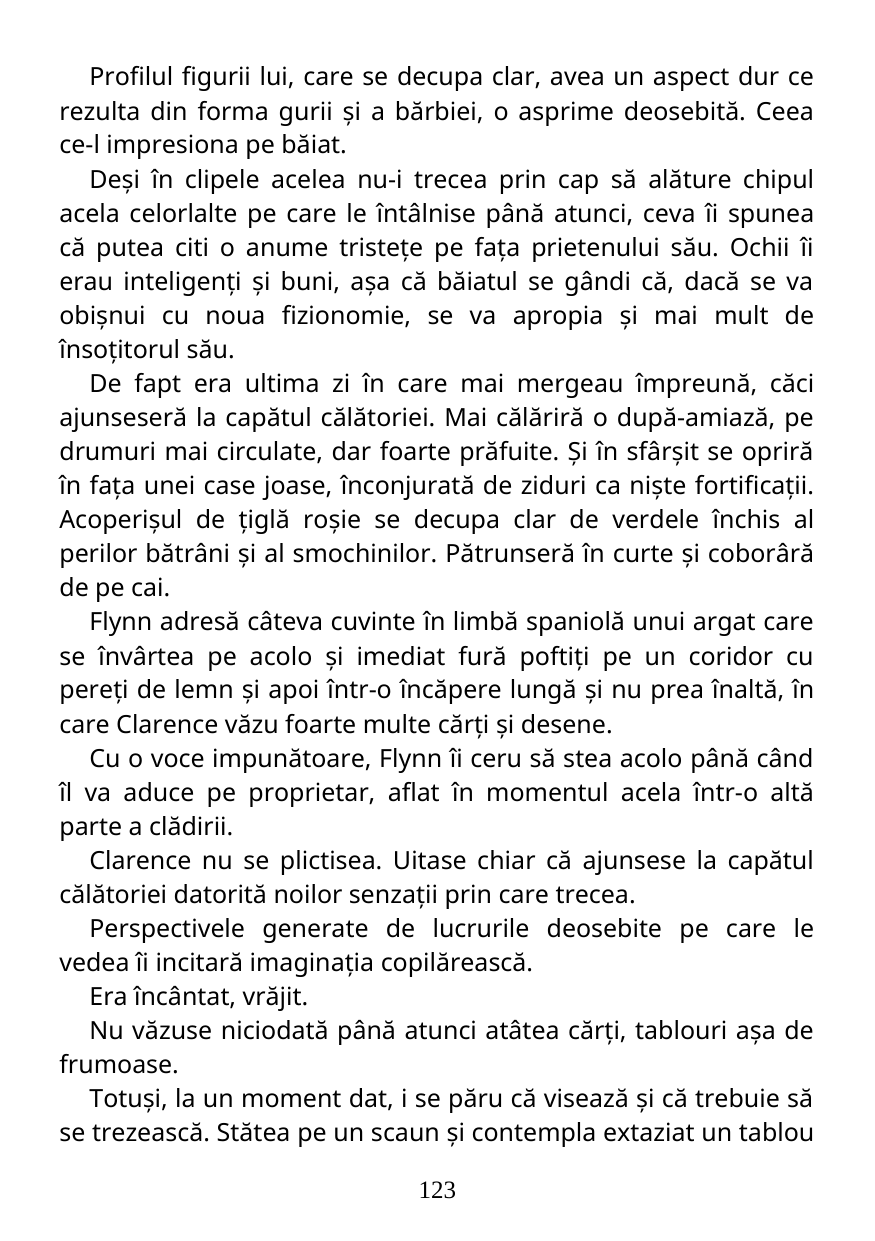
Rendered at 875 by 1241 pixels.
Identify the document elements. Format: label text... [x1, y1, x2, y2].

text De fapt era ultima zi în care mai mergeau împreună, căci ajunseseră la capătul călătoriei. Mai călăriră o după-amiază, pe drumuri mai circulate, dar foarte prăfuite. Şi în sfârşit se opriră în faţa unei case joase, înconjurată de ziduri ca nişte fortificaţii. Acoperişul de ţiglă roşie se decupa clar de verdele închis al perilor bătrâni şi al smochinilor. Pătrunseră în curte şi coborâră de pe cai. [59, 366, 815, 604]
text Perspectivele generate de lucrurile deosebite pe care le vedea îi incitară imaginaţia copilărească. [59, 911, 815, 979]
text Deşi în clipele acelea nu-i trecea prin cap să alăture chipul acela celorlalte pe care le întâlnise până atunci, ceva îi spunea că putea citi o anume tristeţe pe faţa prietenului său. Ochii îi erau inteligenţi şi buni, aşa că băiatul se gândi că, dacă se va obişnui cu noua fizionomie, se va apropia şi mai mult de însoţitorul său. [59, 161, 815, 366]
text Flynn adresă câteva cuvinte în limbă spaniolă unui argat care se învârtea pe acolo şi imediat fură poftiţi pe un coridor cu pereţi de lemn şi apoi într-o încăpere lungă şi nu prea înaltă, în care Clarence văzu foarte multe cărţi şi desene. [59, 604, 815, 740]
text Profilul figurii lui, care se decupa clar, avea un aspect dur ce rezulta din forma gurii şi a bărbiei, o asprime deosebită. Ceea ce-l impresiona pe băiat. [59, 59, 815, 161]
text Clarence nu se plictisea. Uitase chiar că ajunsese la capătul călătoriei datorită noilor senzaţii prin care trecea. [59, 842, 815, 911]
text Era încântat, vrăjit. [59, 979, 815, 1013]
text Nu văzuse niciodată până atunci atâtea cărţi, tablouri aşa de frumoase. [59, 1013, 815, 1081]
text Cu o voce impunătoare, Flynn îi ceru să stea acolo până când îl va aduce pe proprietar, aflat în momentul acela într-o altă parte a clădirii. [59, 740, 815, 842]
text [59, 1081, 815, 1149]
